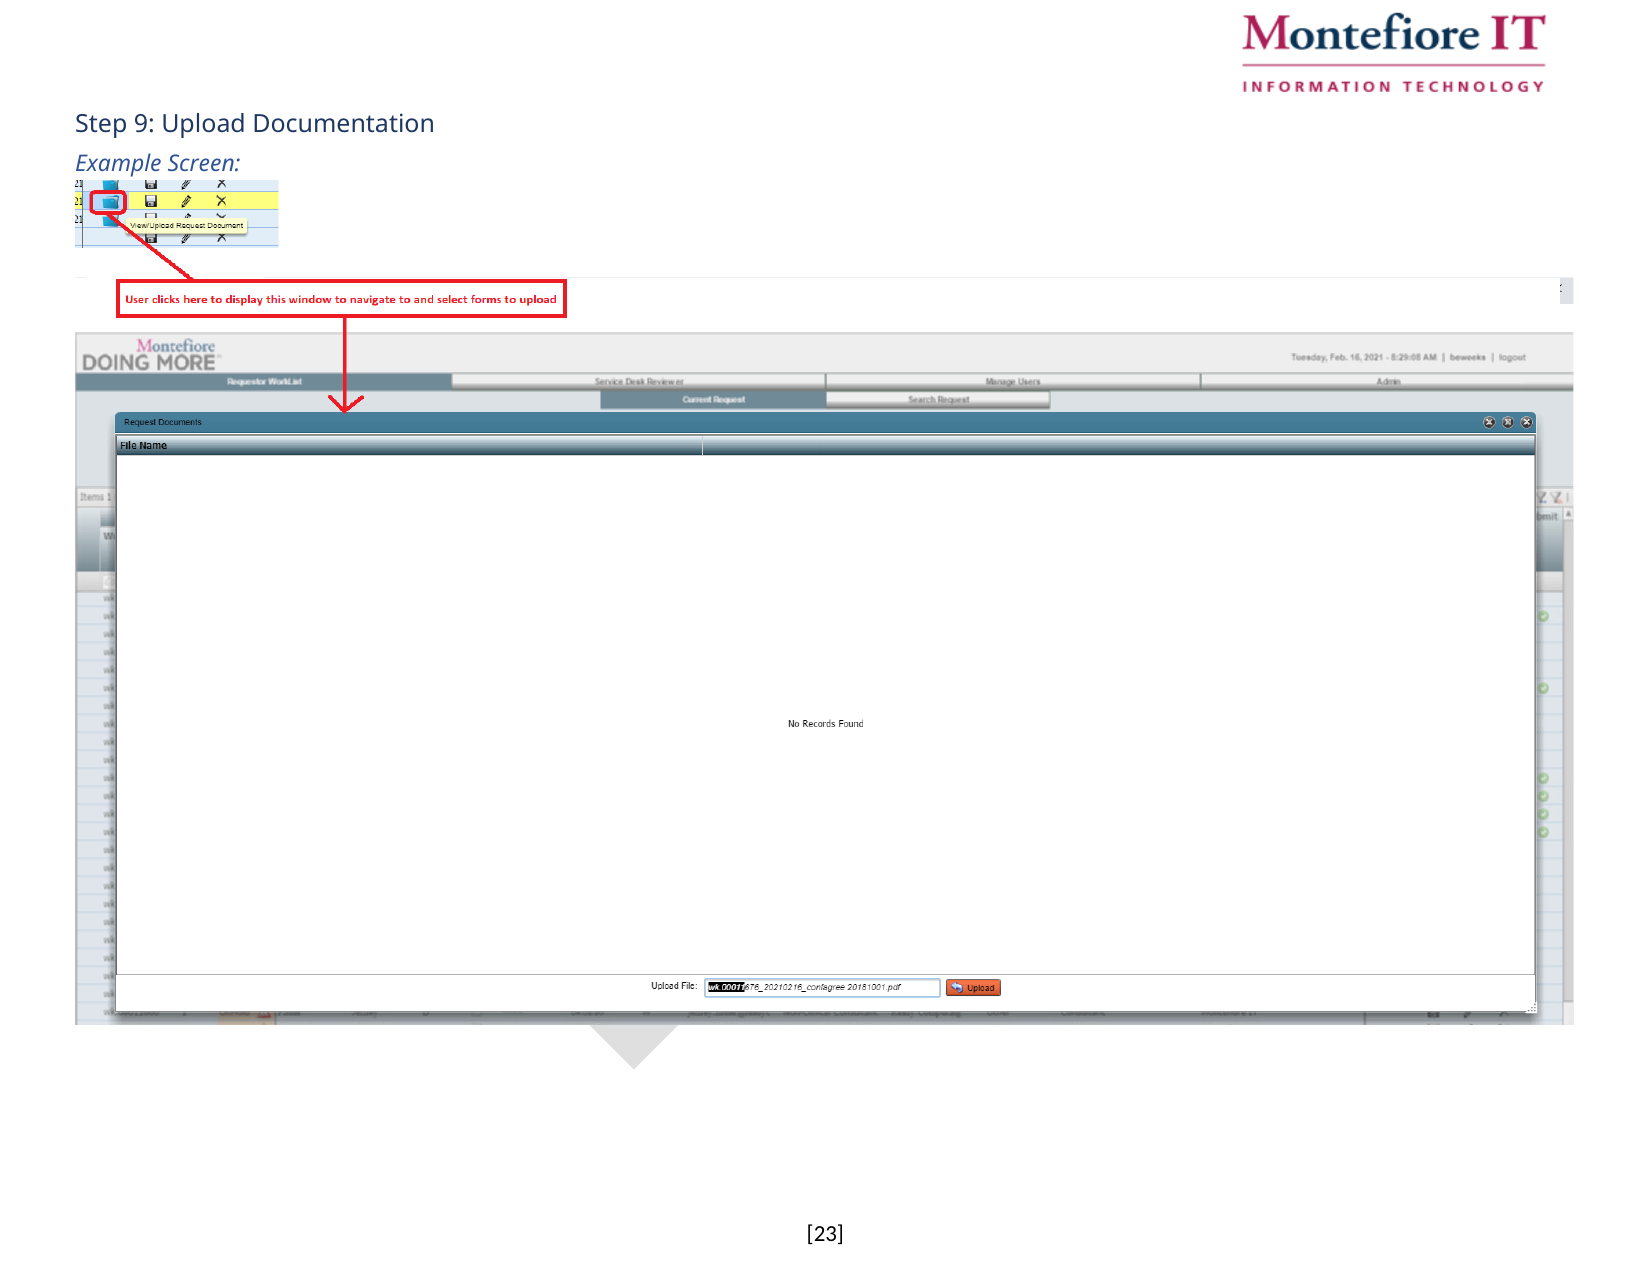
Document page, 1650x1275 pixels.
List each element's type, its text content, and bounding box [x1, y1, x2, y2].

subtitle Example Screen: [75, 147, 1575, 178]
picture [75, 180, 1574, 1025]
picture [1214, 0, 1575, 106]
subtitle Step 9: Upload Documentation [75, 106, 1575, 140]
